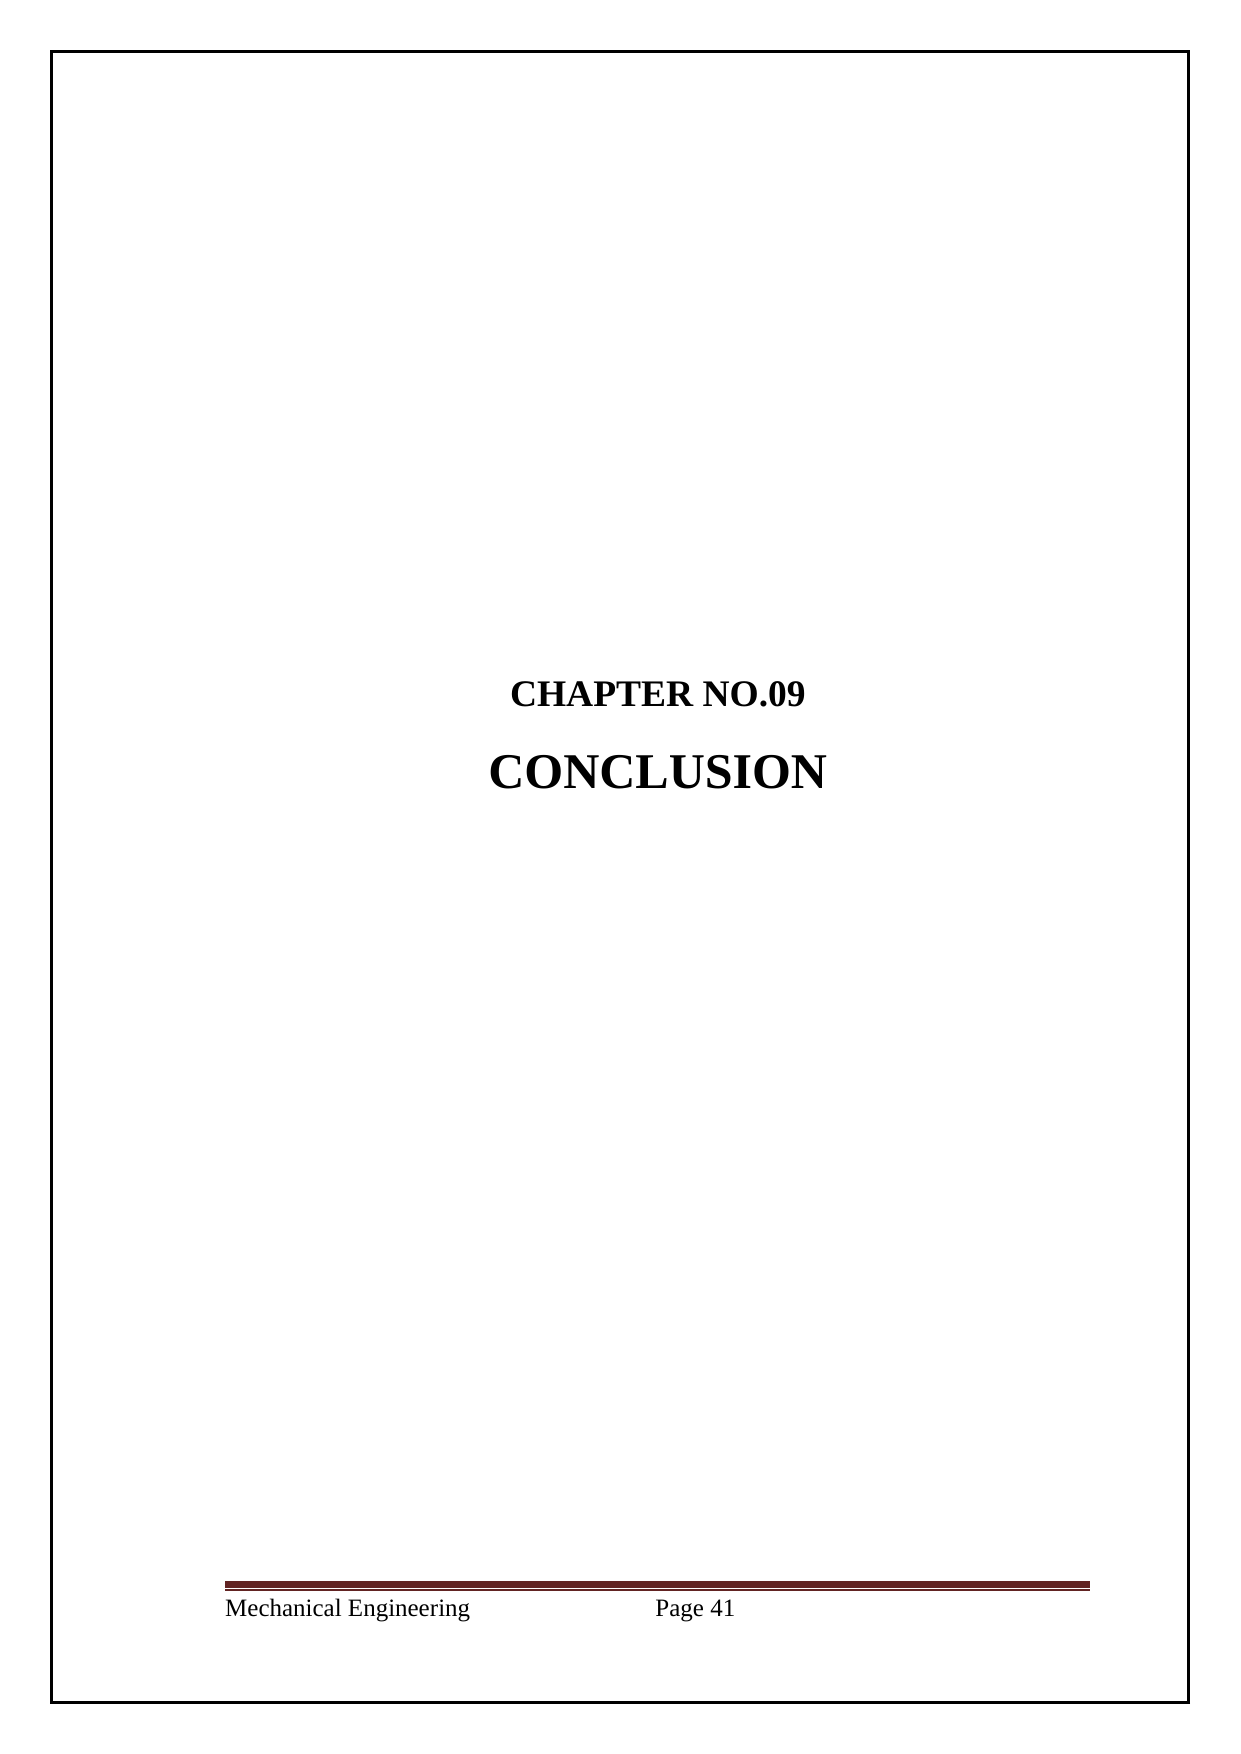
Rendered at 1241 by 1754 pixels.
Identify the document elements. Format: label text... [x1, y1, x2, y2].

text CONCLUSION [225, 742, 1090, 799]
text CHAPTER NO.09 [225, 671, 1090, 714]
